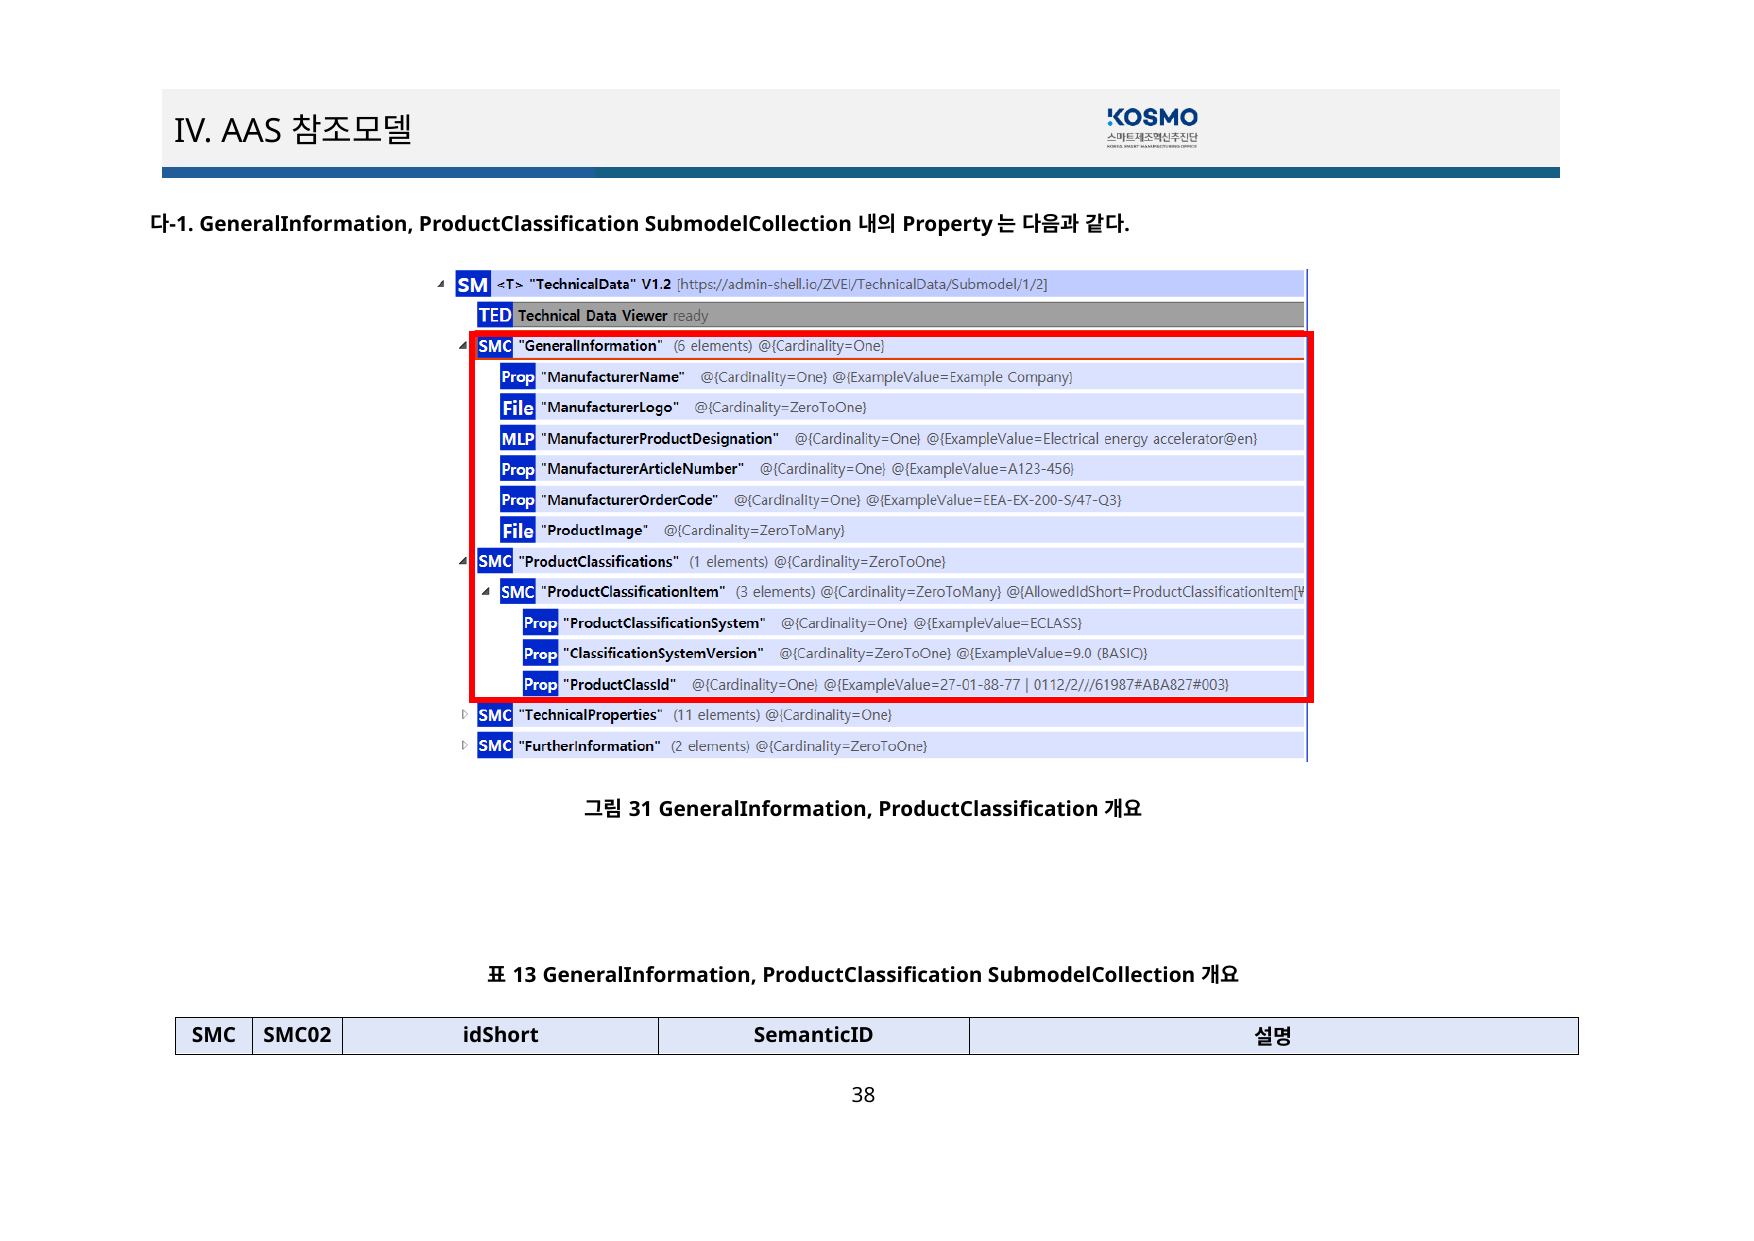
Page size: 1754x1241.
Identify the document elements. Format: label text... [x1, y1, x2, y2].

table_header 설명 [970, 1018, 1578, 1053]
picture [423, 269, 1310, 762]
table_header SemanticID [659, 1018, 969, 1053]
table_header SMC02 [253, 1018, 342, 1053]
text 다-1. GeneralInformation, ProductClassification SubmodelCollection 내의 Property는 다음과 같다. [150, 207, 1577, 237]
table_header idShort [343, 1018, 658, 1053]
table_header SMC01 [176, 1018, 252, 1053]
picture [475, 337, 1308, 697]
table_header [161, 266, 1577, 793]
picture [1107, 108, 1198, 148]
